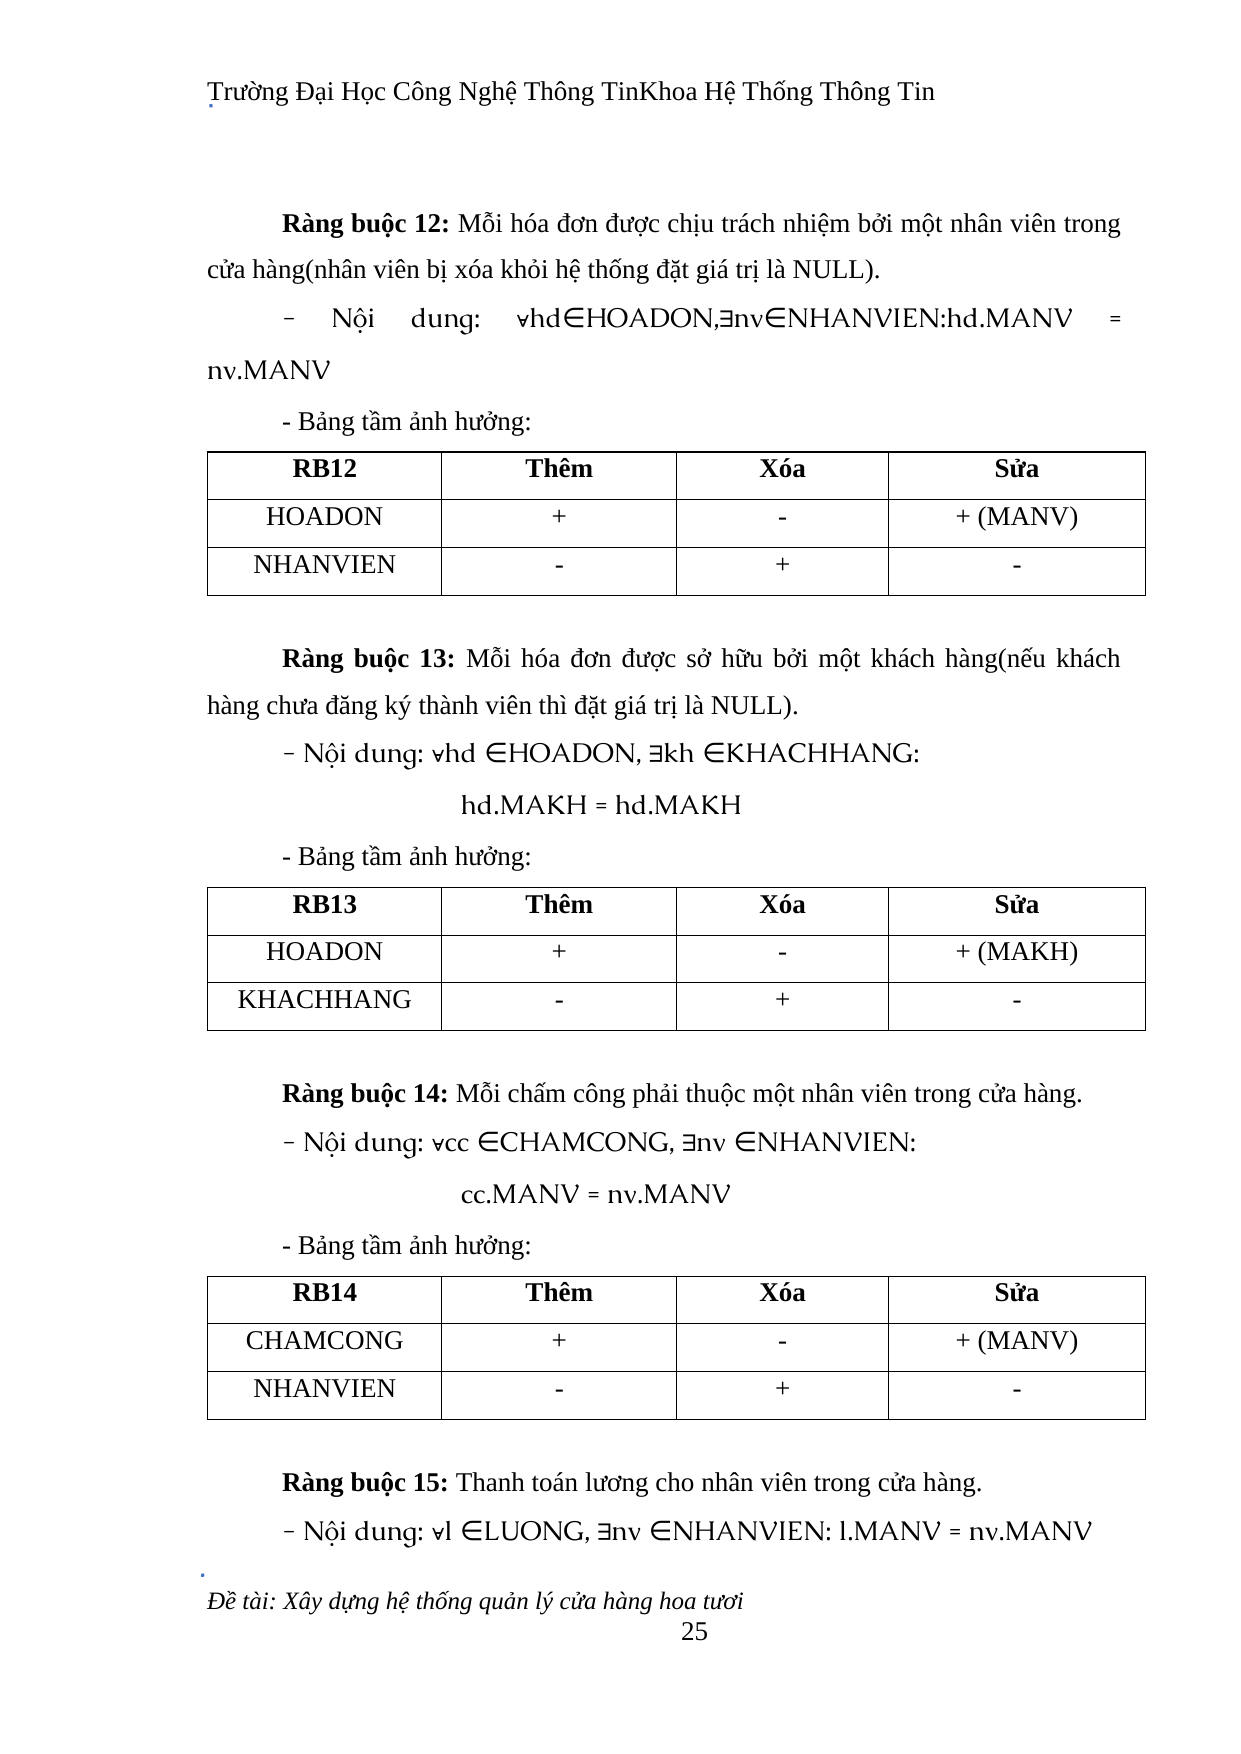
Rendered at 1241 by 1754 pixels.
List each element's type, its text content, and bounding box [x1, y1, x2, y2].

table_cell - [889, 983, 1145, 1030]
table_cell + [442, 936, 676, 982]
text Ràng buộc 13: Mỗi hóa đơn được sở hữu bởi một khách hàng(nếu khách hàng chưa đăng ký thành viên thì đặt giá trị là NULL). [207, 642, 1122, 720]
text - Bảng tầm ảnh hưởng: [207, 405, 1122, 436]
table_cell + [677, 1372, 888, 1419]
table_cell + [677, 548, 888, 594]
table_header Thêm [442, 1277, 676, 1323]
table_cell + [442, 500, 676, 547]
table_cell - [442, 548, 676, 594]
table_cell NHANVIEN [208, 548, 441, 594]
table_header RB12 [208, 453, 441, 499]
text Ràng buộc 14: Mỗi chấm công phải thuộc một nhân viên trong cửa hàng. [207, 1078, 1122, 1109]
table_header Thêm [442, 888, 676, 934]
table_cell + (MAKH) [889, 936, 1145, 982]
table_cell + [442, 1324, 676, 1371]
table_cell CHAMCONG [208, 1324, 441, 1371]
text Ràng buộc 12: Mỗi hóa đơn được chịu trách nhiệm bởi một nhân viên trong cửa hàng(nhân viên bị xóa khỏi hệ thống đặt giá trị là NULL). [207, 207, 1122, 284]
table_header Xóa [677, 453, 888, 499]
table_cell - [442, 1372, 676, 1419]
text - Bảng tầm ảnh hưởng: [207, 840, 1122, 871]
table_header Thêm [442, 453, 676, 499]
table_cell + [677, 983, 888, 1030]
text - Bảng tầm ảnh hưởng: [207, 1229, 1122, 1260]
table_cell - [677, 936, 888, 982]
table_cell - [889, 548, 1145, 594]
table_cell KHACHHANG [208, 983, 441, 1030]
table_cell + (MANV) [889, 500, 1145, 547]
table_cell - [677, 1324, 888, 1371]
text Ràng buộc 15: Thanh toán lương cho nhân viên trong cửa hàng. [207, 1466, 1122, 1497]
table_header Xóa [677, 1277, 888, 1323]
table_cell - [677, 500, 888, 547]
table_header Sửa [889, 453, 1145, 499]
table_cell HOADON [208, 500, 441, 547]
table_cell + (MANV) [889, 1324, 1145, 1371]
table_cell HOADON [208, 936, 441, 982]
table_header RB14 [208, 1277, 441, 1323]
table_header Sửa [889, 1277, 1145, 1323]
table_header Sửa [889, 888, 1145, 934]
table_cell - [442, 983, 676, 1030]
table_cell NHANVIEN [208, 1372, 441, 1419]
table_header Xóa [677, 888, 888, 934]
table_header RB13 [208, 888, 441, 934]
table_cell - [889, 1372, 1145, 1419]
